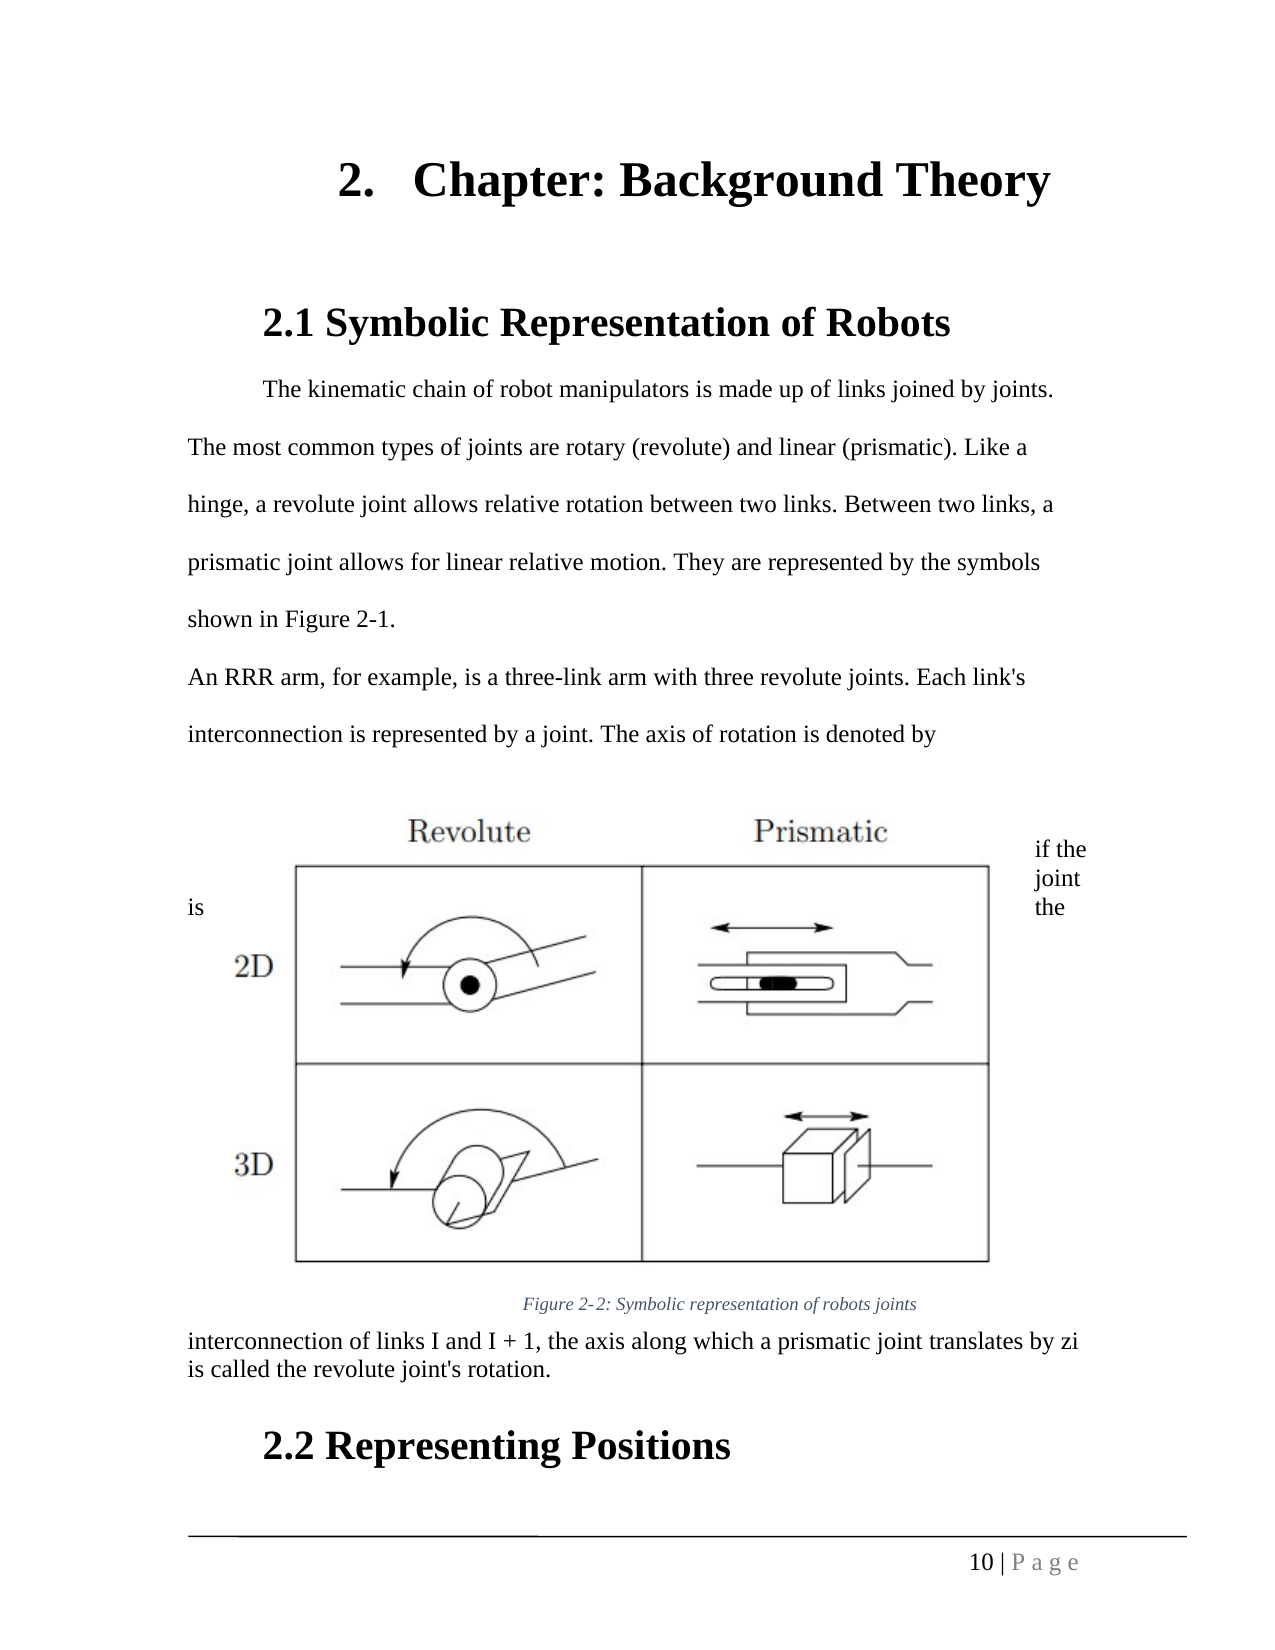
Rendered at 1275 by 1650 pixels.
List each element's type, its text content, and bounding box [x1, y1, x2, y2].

text The kinematic chain of robot manipulators is made up of links joined by joints. The most common types of joints are rotary (revolute) and linear (prismatic). Like a hinge, a revolute joint allows relative rotation between two links. Between two links, a prismatic joint allows for linear relative motion. They are represented by the symbols shown in Figure 2-1. [187, 374, 1087, 633]
subtitle 2.2 Representing Positions [187, 1420, 1087, 1468]
text if the joint is the interconnection of links I and I + 1, the axis along which a prismatic joint translates by zi is called the revolute joint's rotation. [187, 834, 1087, 1383]
picture [210, 809, 1035, 834]
subtitle 2.1 Symbolic Representation of Robots [187, 298, 1087, 346]
text An RRR arm, for example, is a three-link arm with three revolute joints. Each link's interconnection is represented by a joint. The axis of rotation is denoted by [187, 662, 1087, 748]
subtitle Chapter: Background Theory [337, 150, 1087, 207]
